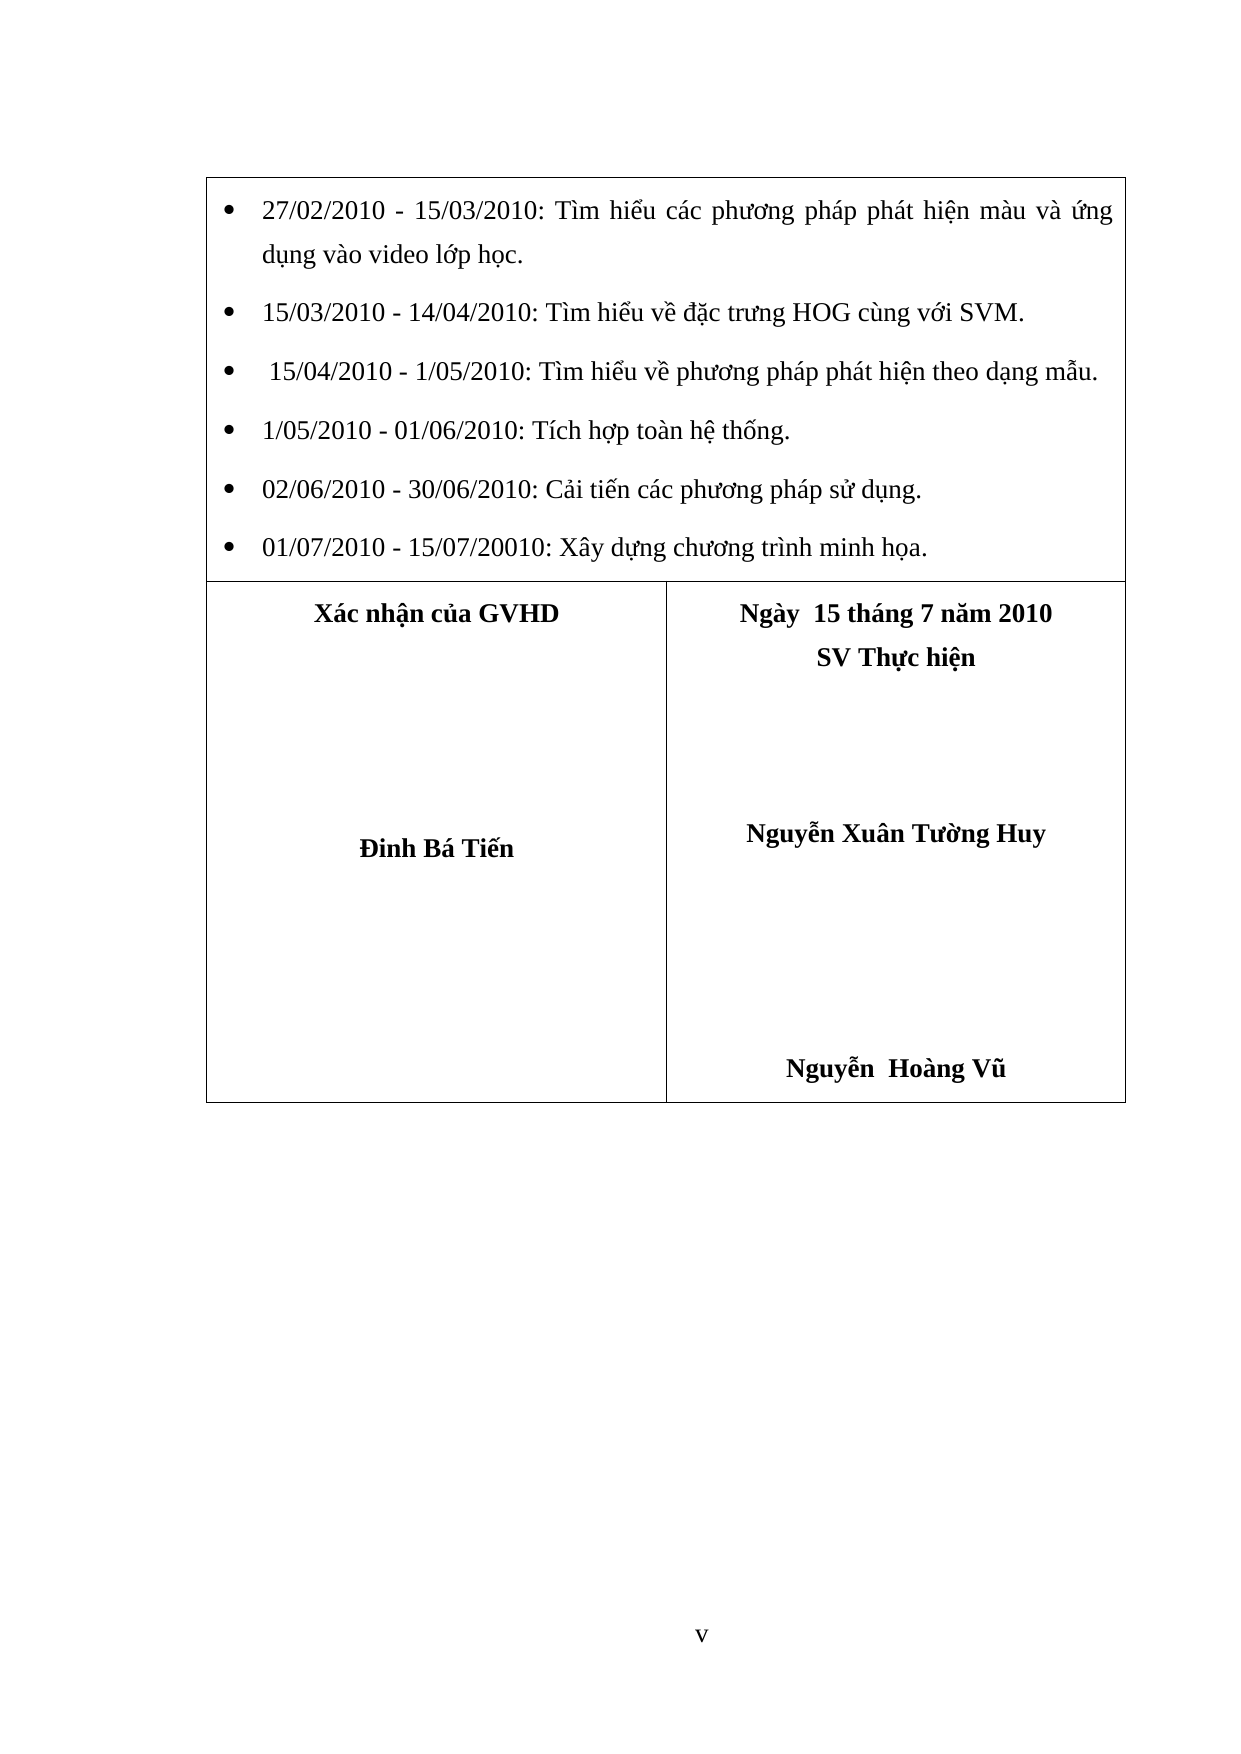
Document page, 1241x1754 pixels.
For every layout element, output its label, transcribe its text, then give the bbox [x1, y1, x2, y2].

table_cell Xác nhận của GVHD Đinh Bá Tiến [207, 582, 666, 1102]
table_cell Ngày 15 tháng 7 năm 2010 SV Thực hiện Nguyễn Xuân Tường Huy Nguyễn Hoàng Vũ [667, 582, 1125, 1102]
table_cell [207, 178, 1125, 581]
